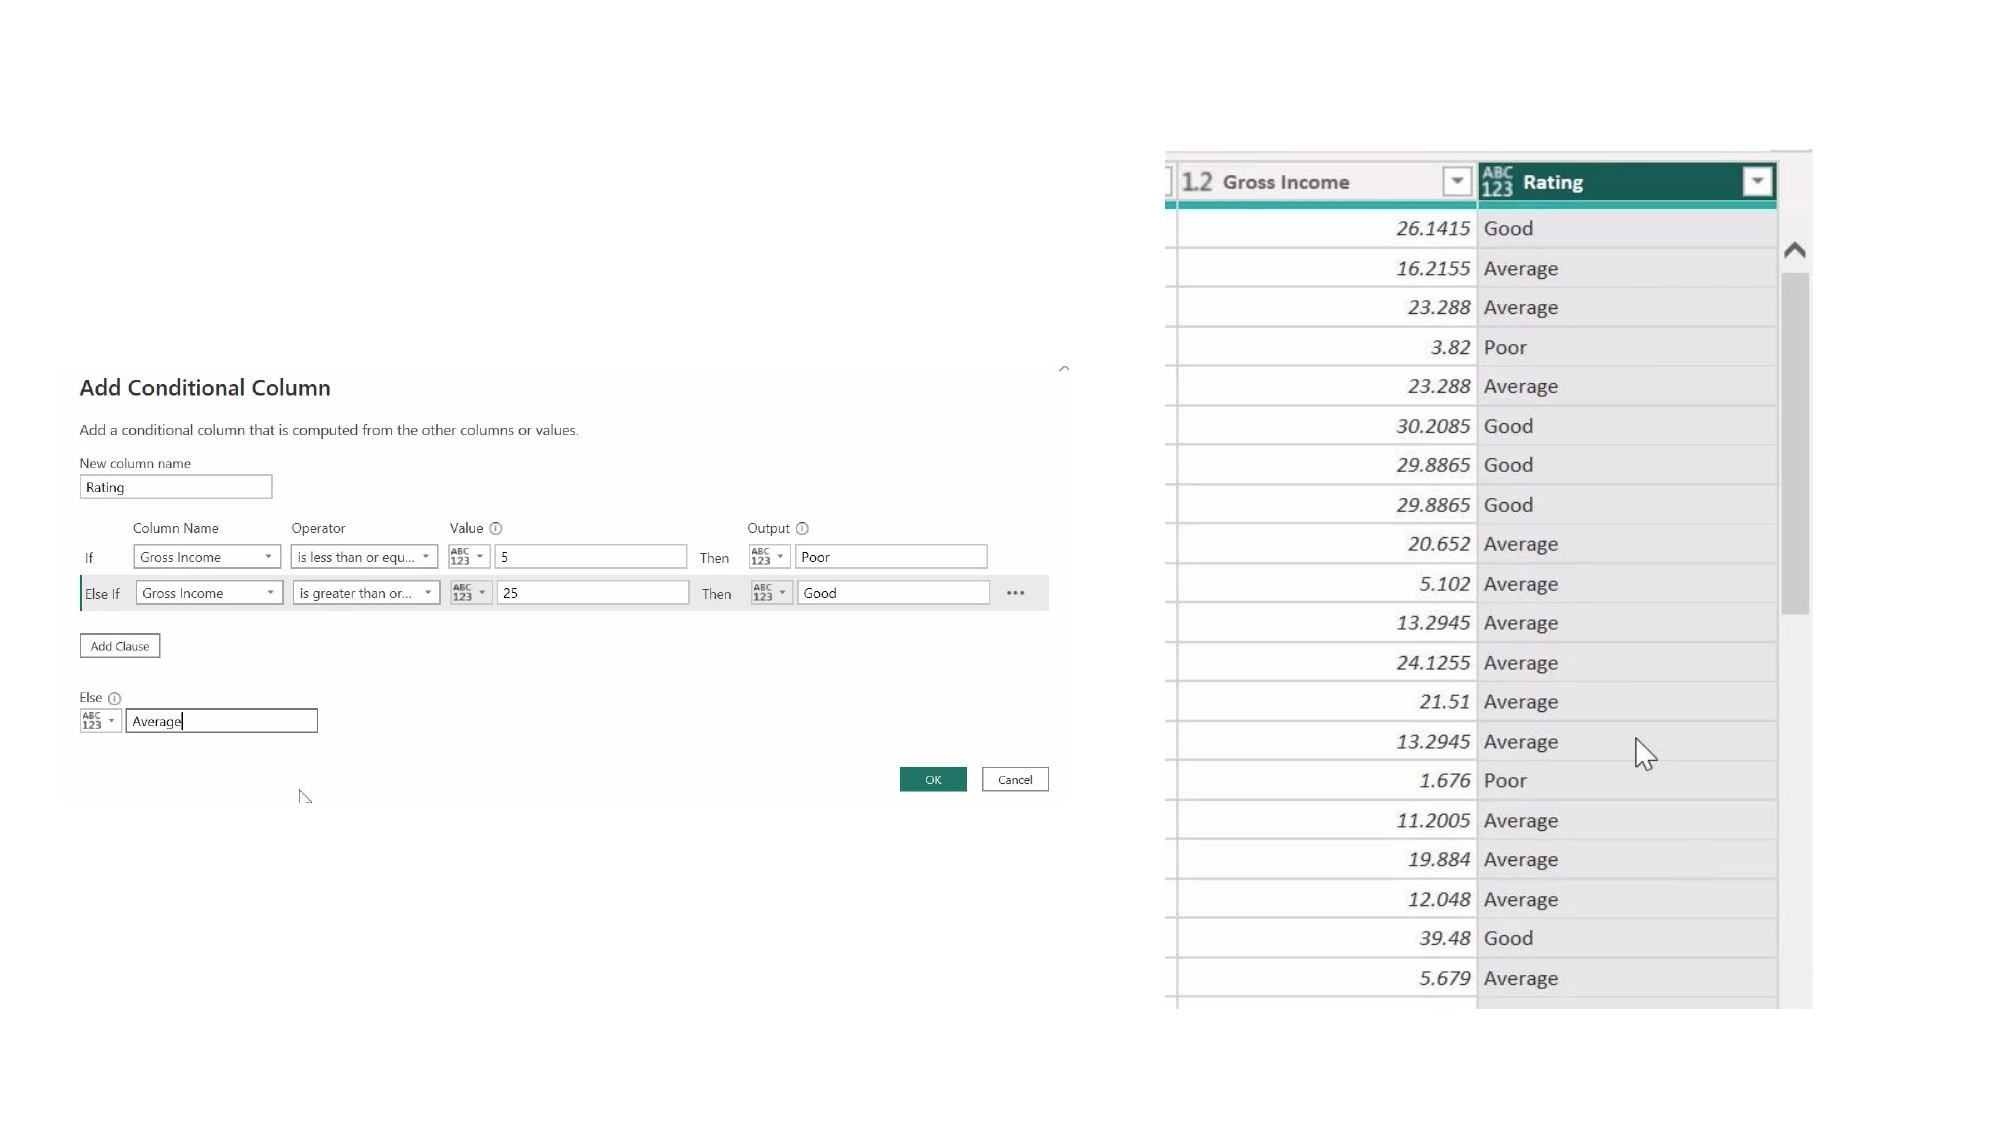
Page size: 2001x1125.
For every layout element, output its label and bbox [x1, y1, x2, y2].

picture [1165, 149, 1813, 1009]
picture [60, 366, 1069, 803]
